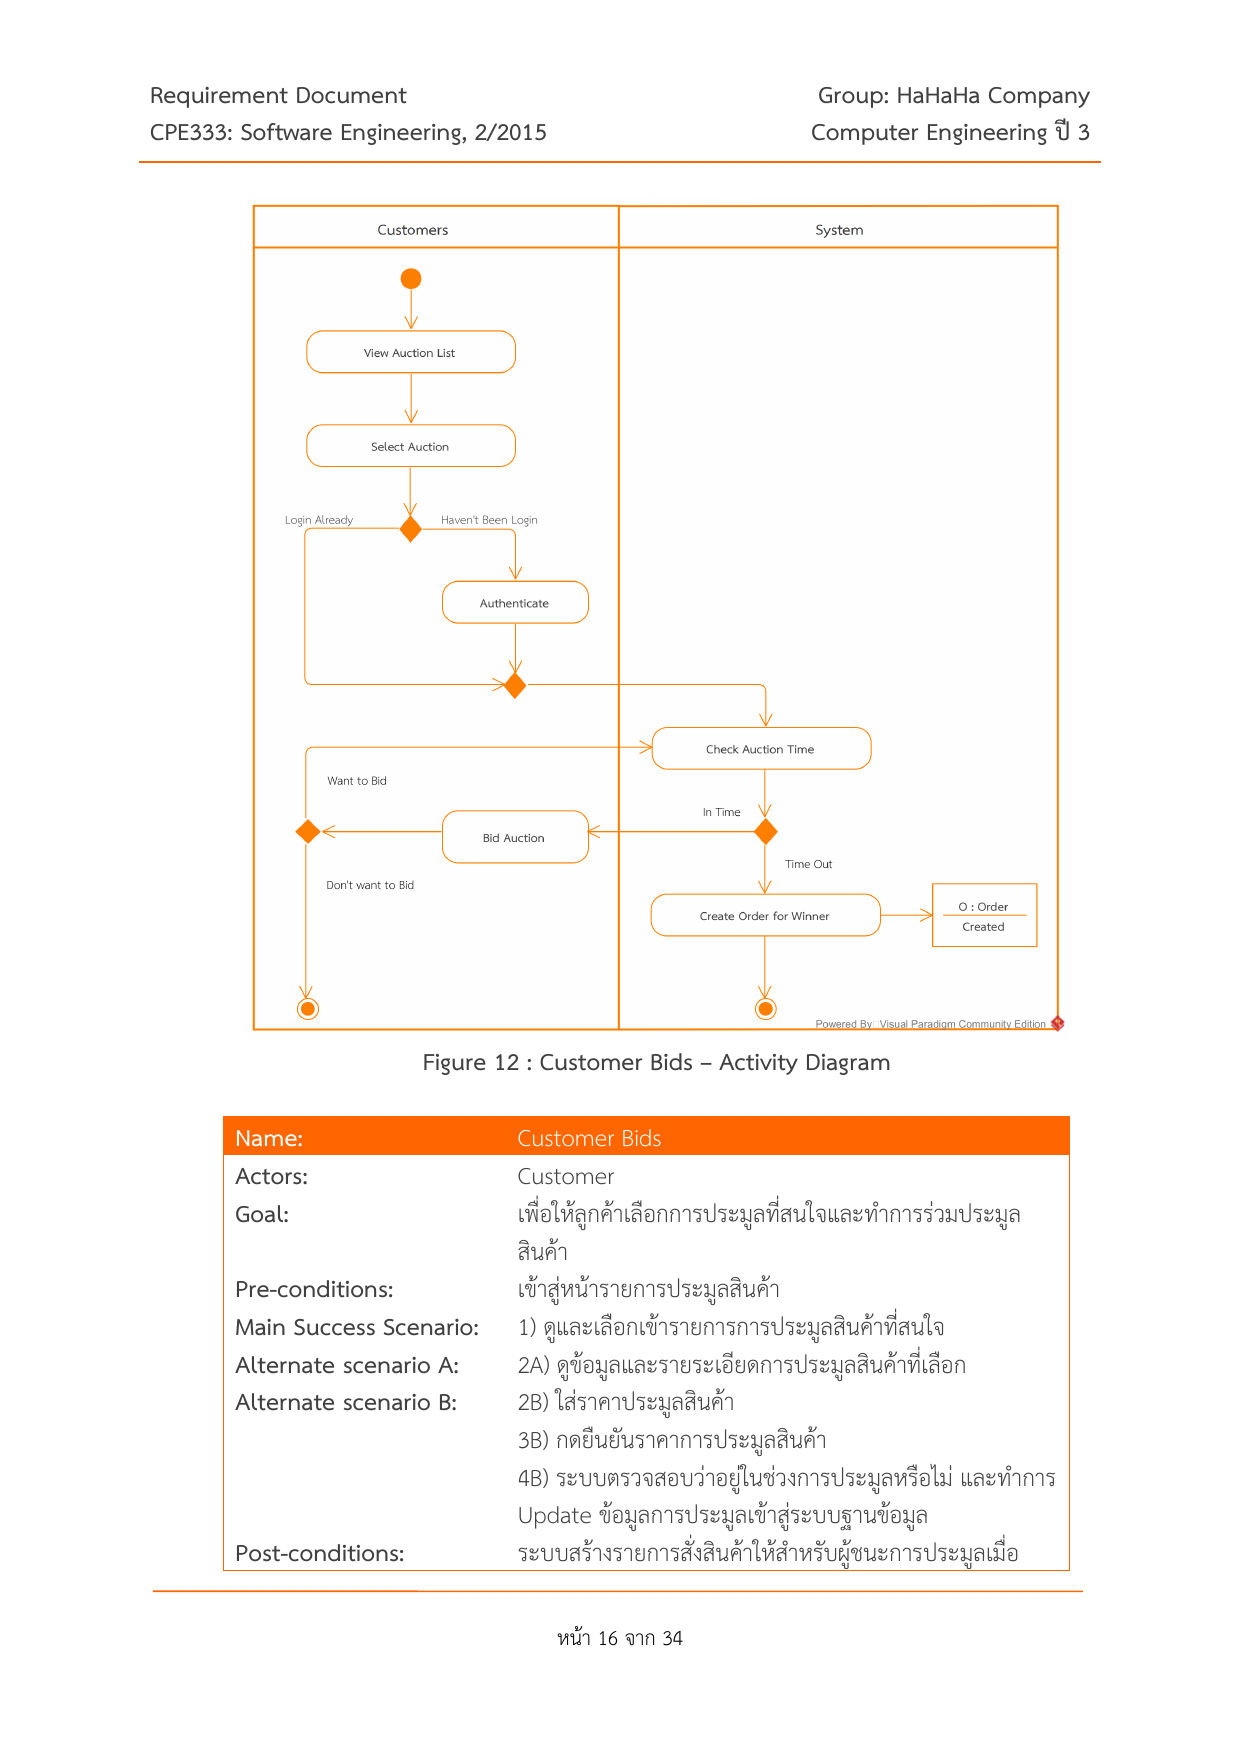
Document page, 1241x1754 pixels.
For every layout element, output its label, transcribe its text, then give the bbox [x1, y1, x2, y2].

table_cell Customer [506, 1155, 1069, 1193]
table_cell Post-conditions: [224, 1532, 506, 1570]
table_cell 2A) ดูข้อมูลและรายระเอียดการประมูลสินค้าที่เลือก [506, 1344, 1069, 1381]
table_cell Pre-conditions: [224, 1268, 506, 1306]
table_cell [506, 1532, 1069, 1570]
picture [244, 195, 1070, 1041]
table_cell เพื่อให้ลูกค้าเลือกการประมูลที่สนใจและทำการร่วมประมูลสินค้า [506, 1193, 1069, 1268]
table_header Customer Bids [506, 1118, 1069, 1155]
table_cell 1) ดูและเลือกเข้ารายการการประมูลสินค้าที่สนใจ [506, 1306, 1069, 1344]
table_cell เข้าสู่หน้ารายการประมูลสินค้า [506, 1268, 1069, 1306]
table_cell Main Success Scenario: [224, 1306, 506, 1344]
table_cell Alternate scenario A: [224, 1344, 506, 1381]
text Figure 12 : Customer Bids – Activity Diagram [224, 1041, 1090, 1079]
table_cell 2B) ใส่ราคาประมูลสินค้า 3B) กดยืนยันราคาการประมูลสินค้า 4B) ระบบตรวจสอบว่าอยู่ในช่วงการประมูลหรือไม่ และทำการ Update ข้อมูลการประมูลเข้าสู่ระบบฐานข้อมูล [506, 1381, 1069, 1532]
table_cell Actors: [224, 1155, 506, 1193]
table_cell Alternate scenario B: [224, 1381, 506, 1532]
table_cell Goal: [224, 1193, 506, 1268]
table_header Name: [224, 1118, 506, 1155]
